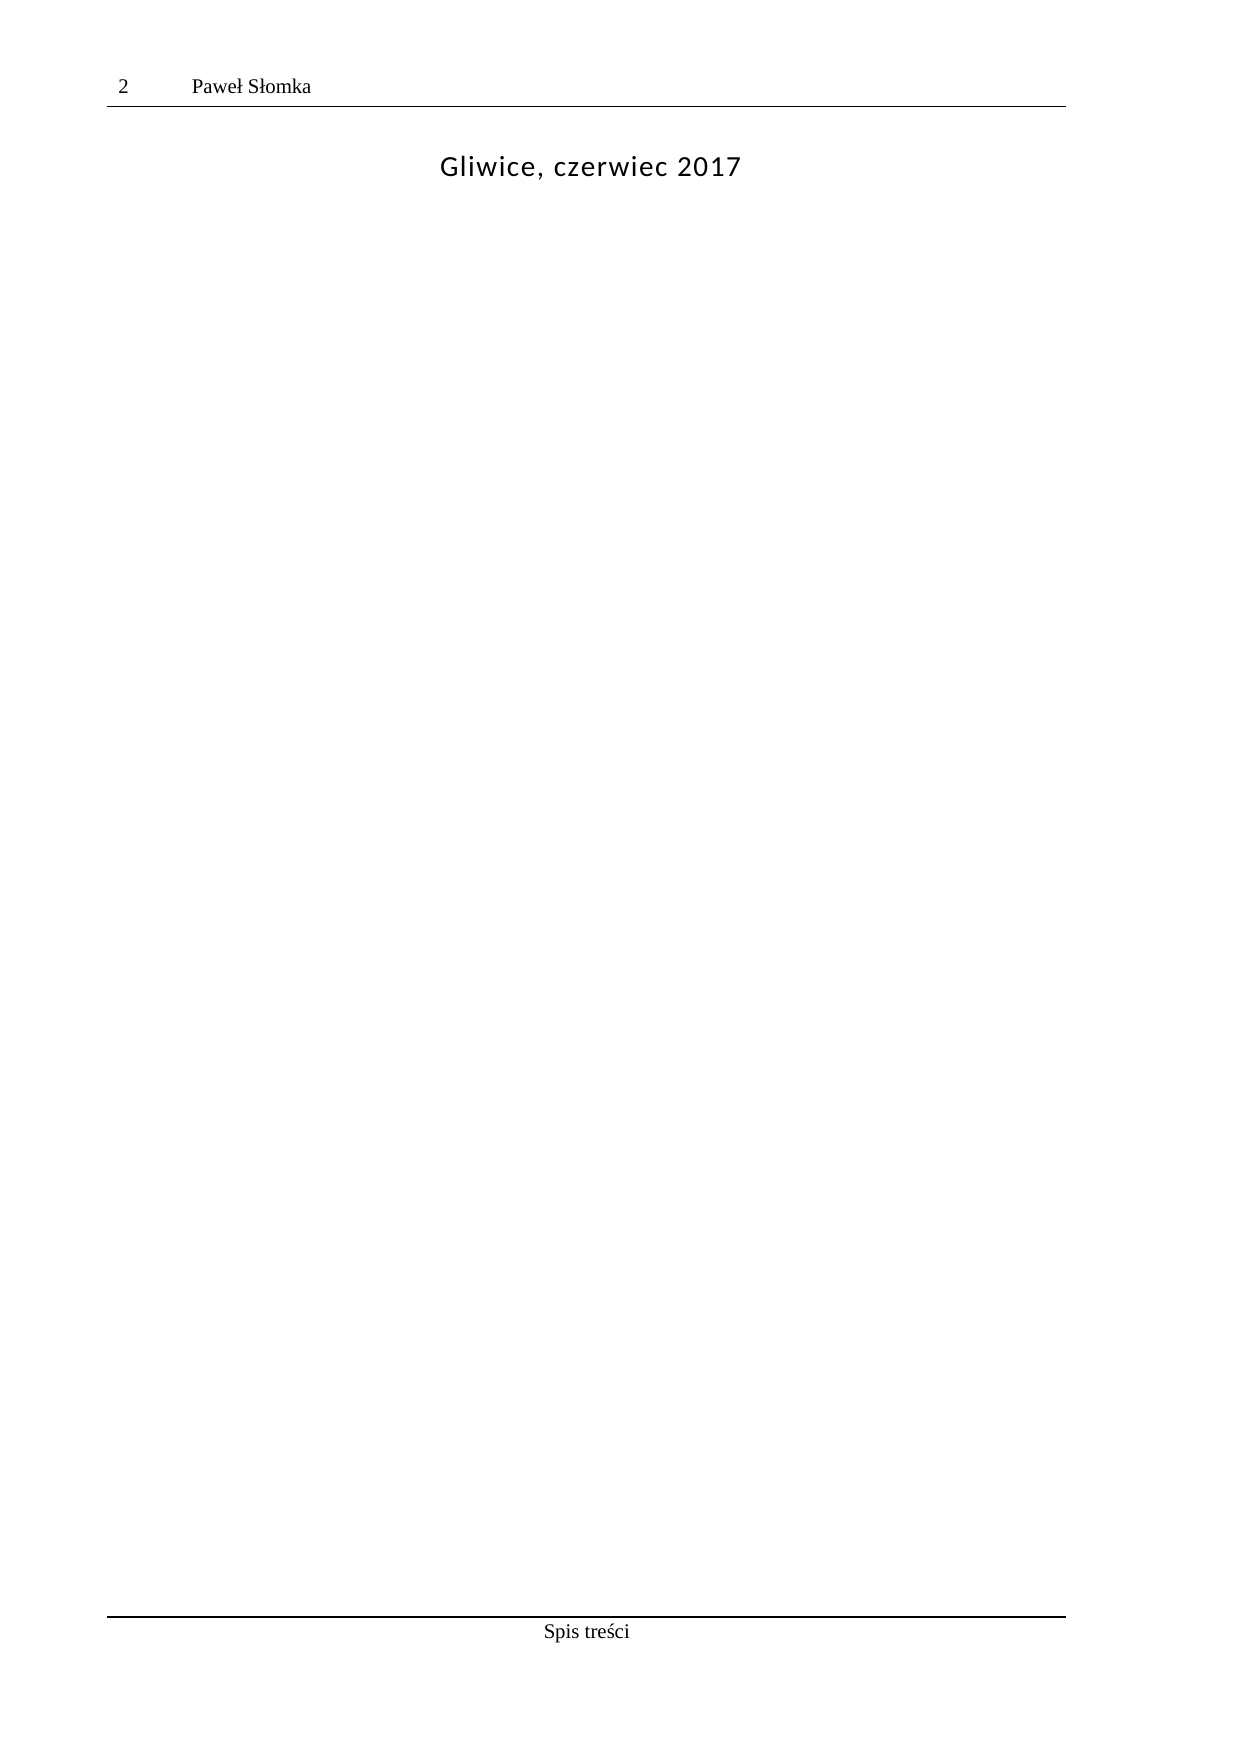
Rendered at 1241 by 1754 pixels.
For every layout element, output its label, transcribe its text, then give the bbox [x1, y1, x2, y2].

subtitle Gliwice, czerwiec 2017 [118, 148, 1063, 183]
